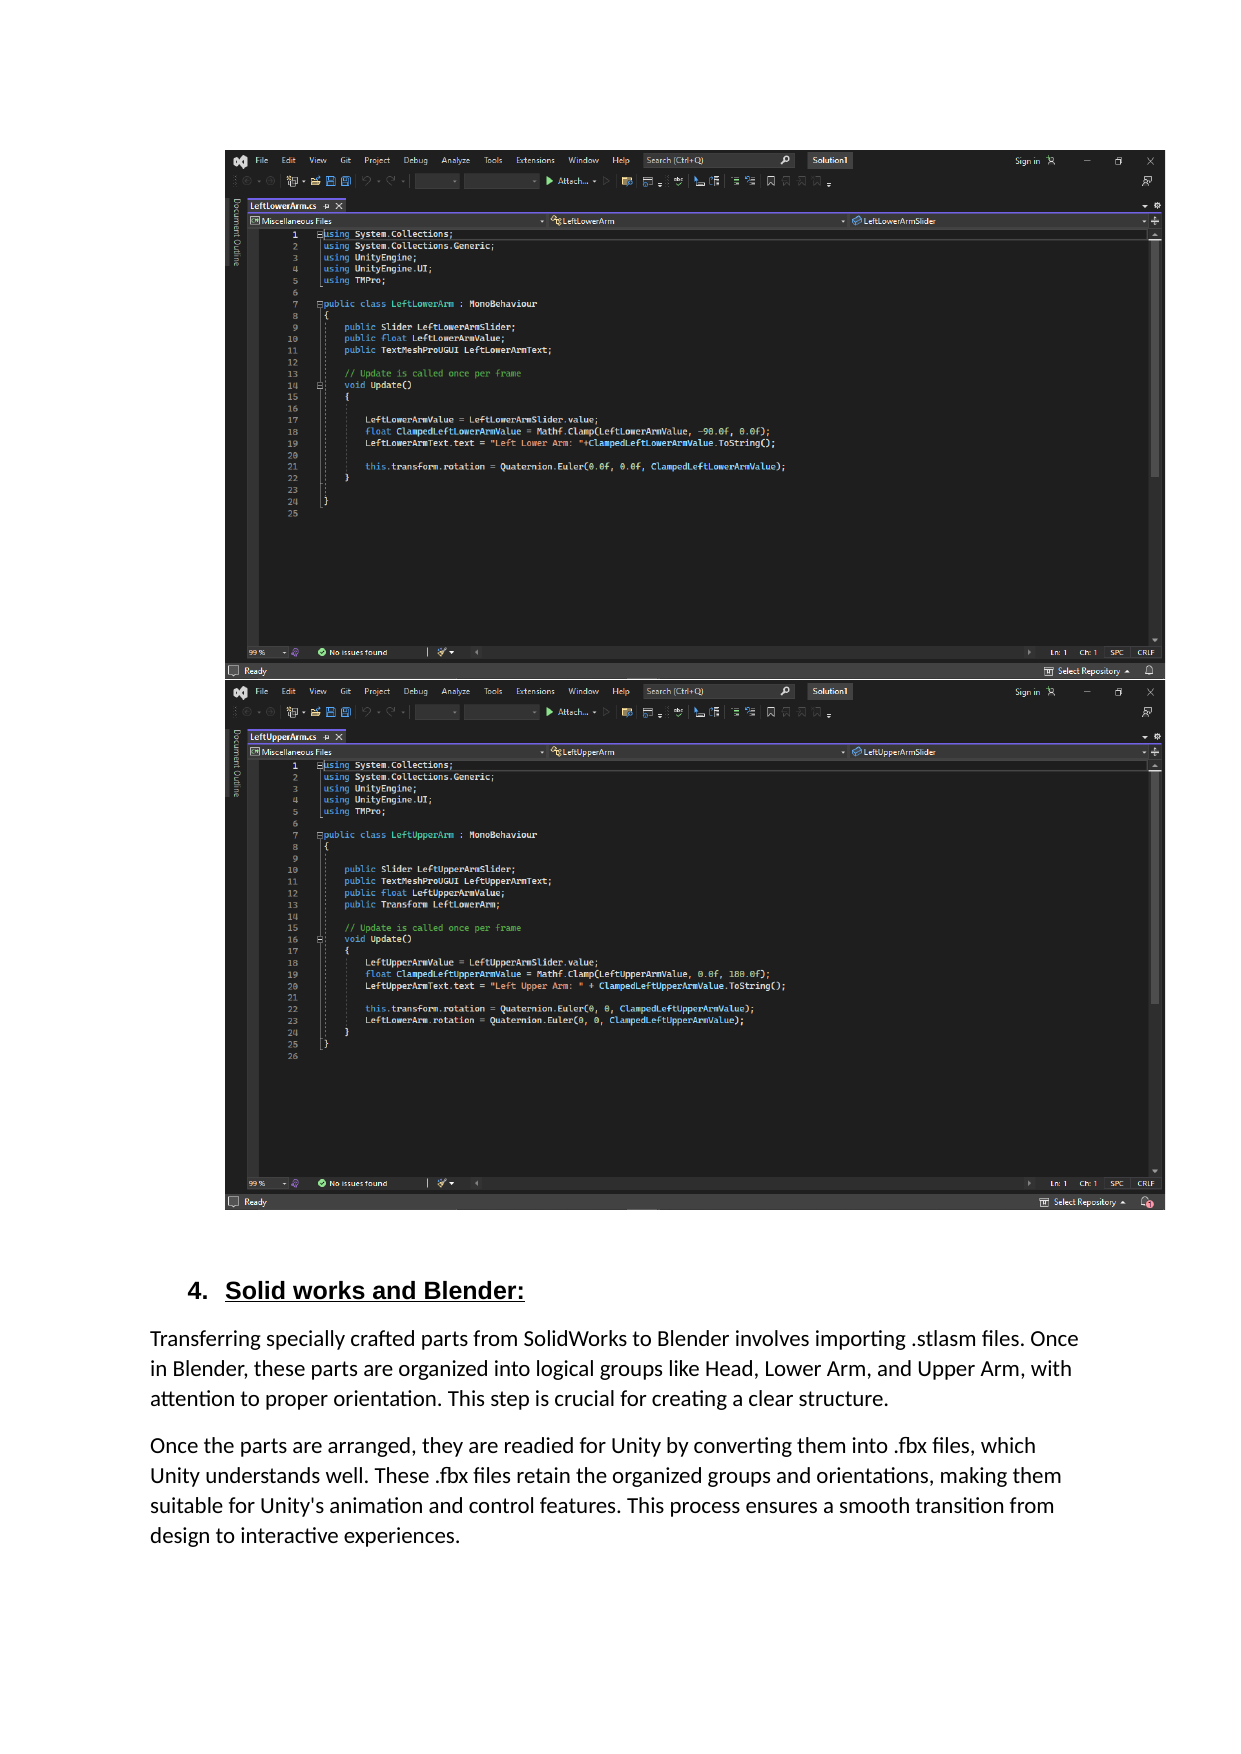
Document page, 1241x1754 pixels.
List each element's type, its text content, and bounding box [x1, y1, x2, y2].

picture [225, 680, 1166, 1210]
text Transferring specially crafted parts from SolidWorks to Blender involves importing .stlasm files. Once in Blender, these parts are organized into logical groups like Head, Lower Arm, and Upper Arm, with attention to proper orientation. This step is crucial for creating a clear structure. [150, 1324, 1090, 1412]
picture [225, 150, 1166, 679]
text Once the parts are arranged, they are readied for Unity by converting them into .fbx files, which Unity understands well. These .fbx files retain the organized groups and orientations, making them suitable for Unity's animation and control features. This process ensures a smooth transition from design to interactive experiences. [150, 1431, 1090, 1550]
list Solid works and Blender: [187, 1276, 1090, 1305]
